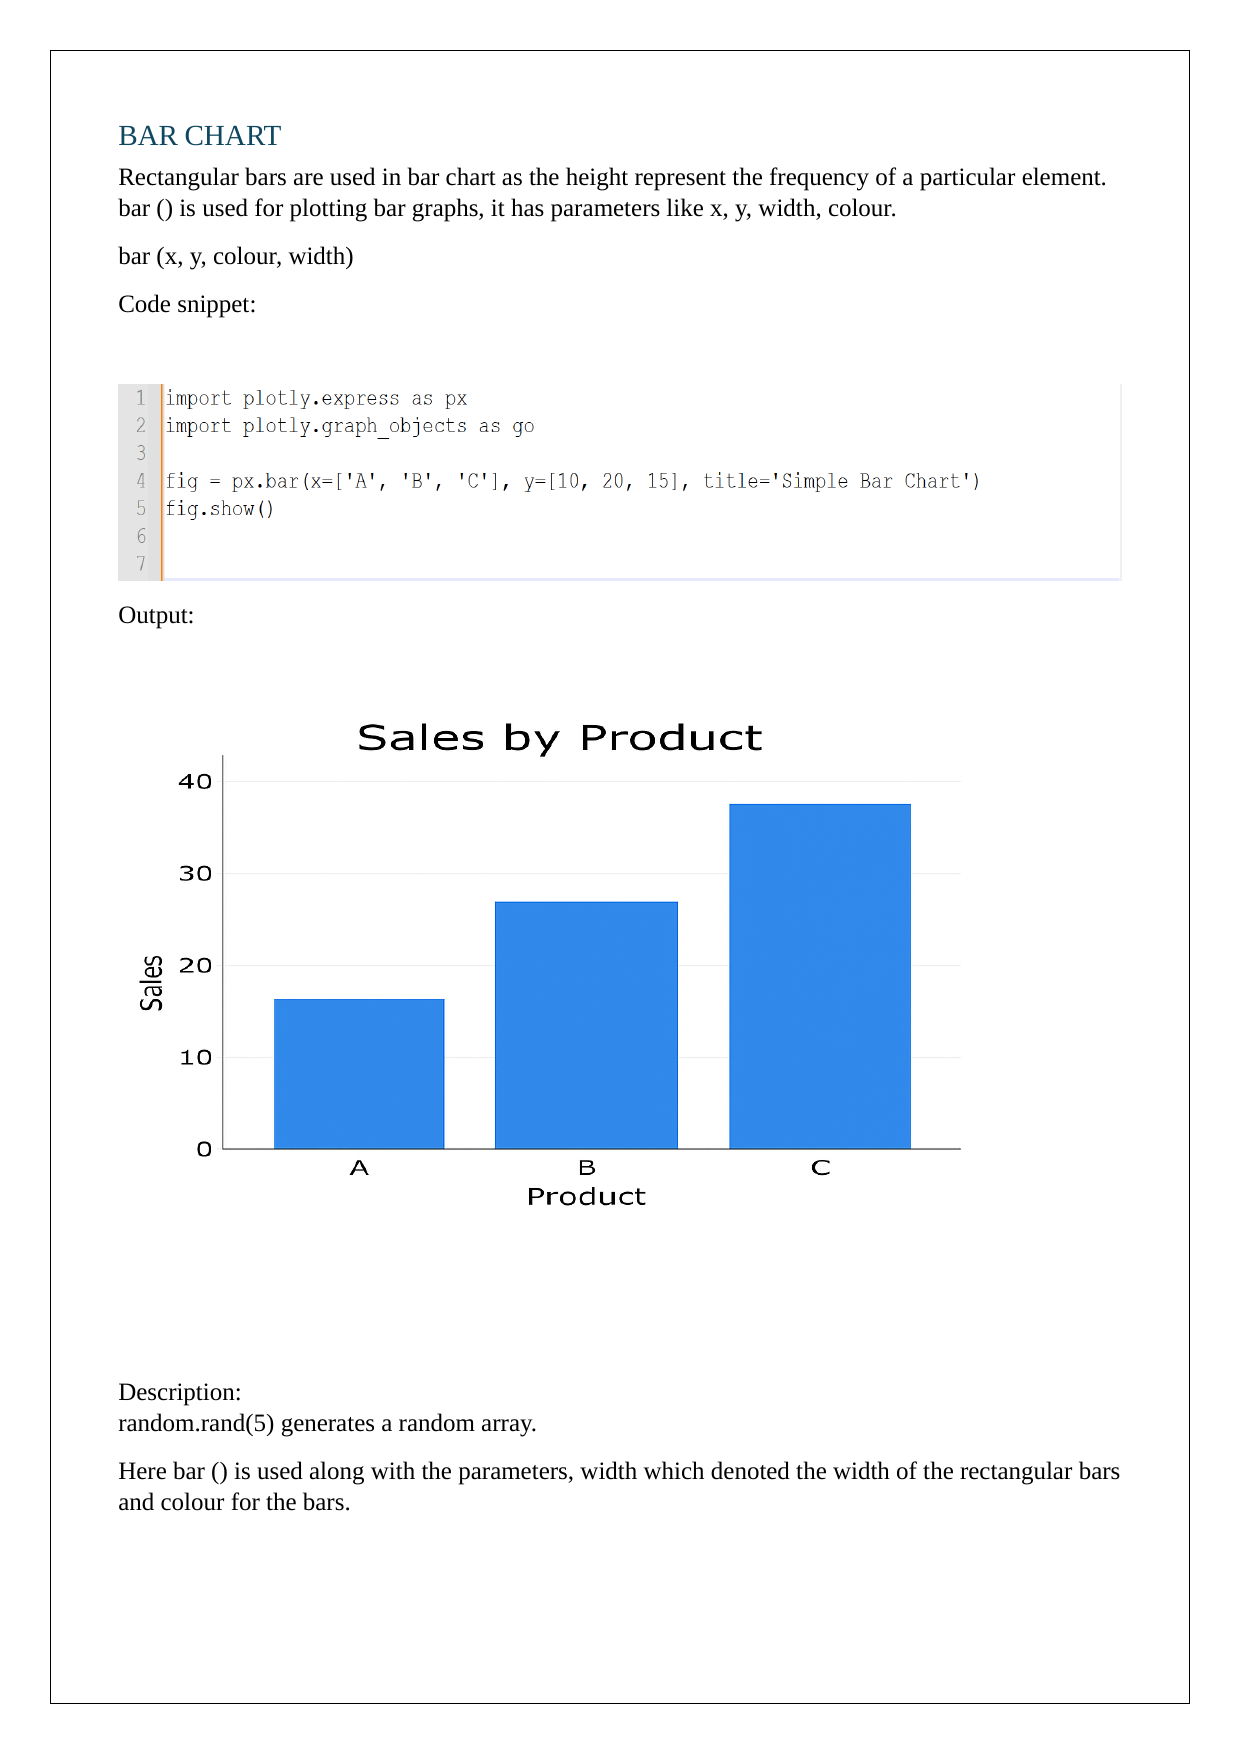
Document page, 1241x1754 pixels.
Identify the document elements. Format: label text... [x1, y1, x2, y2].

picture [118, 695, 991, 1311]
text Output: [118, 600, 1122, 628]
subtitle BAR CHART [118, 118, 1122, 152]
text Code snippet: [118, 289, 1122, 318]
text bar (x, y, colour, width) [118, 241, 1122, 270]
text Description: random.rand(5) generates a random array. [118, 1377, 1122, 1437]
text Rectangular bars are used in bar chart as the height represent the frequency of a particular element. bar () is used for plotting bar graphs, it has parameters like x, y, width, colour. [118, 162, 1122, 222]
text Here bar () is used along with the parameters, width which denoted the width of the rectangular bars and colour for the bars. [118, 1456, 1122, 1516]
picture [118, 384, 1122, 581]
